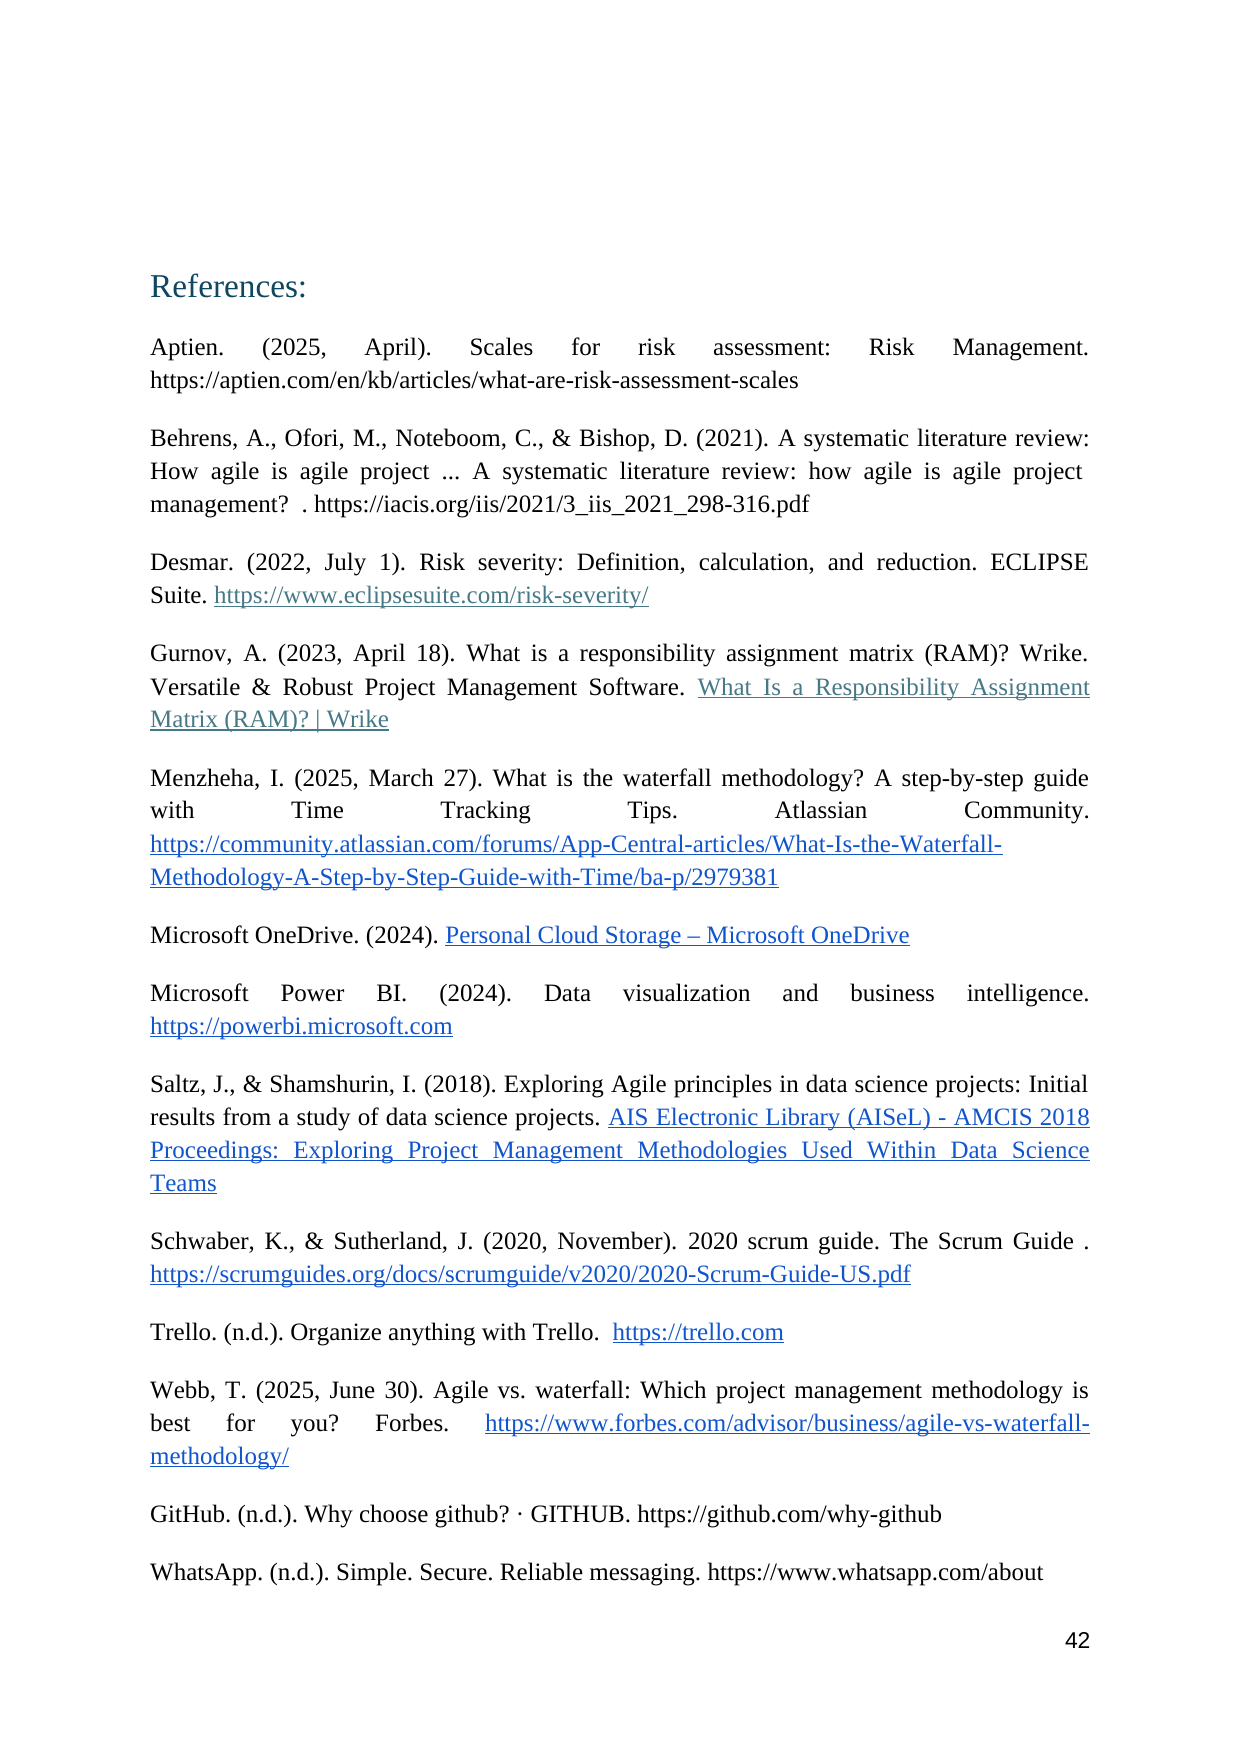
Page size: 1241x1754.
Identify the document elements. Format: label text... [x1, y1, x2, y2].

text Schwaber, K., & Sutherland, J. (2020, November). 2020 scrum guide. The Scrum Guide . https://scrumguides.org/docs/scrumguide/v2020/2020-Scrum-Guide-US.pdf [150, 1226, 1090, 1288]
text Saltz, J., & Shamshurin, I. (2018). Exploring Agile principles in data science projects: Initial results from a study of data science projects. AIS Electronic Library (AISeL) - AMCIS 2018 Proceedings: Exploring Project Management Methodologies Used Within Data Science Teams [150, 1069, 1090, 1160]
text Behrens, A., Ofori, M., Noteboom, C., & Bishop, D. (2021). A systematic literature review: How agile is agile project ... A systematic literature review: how agile is agile project management? . https://iacis.org/iis/2021/3_iis_2021_298-316.pdf [150, 423, 1090, 518]
text Trello. (n.d.). Organize anything with Trello. https://trello.com [150, 1317, 1090, 1346]
text Menzheha, I. (2025, March 27). What is the waterfall methodology? A step-by-step guide with Time Tracking Tips. Atlassian Community. https://community.atlassian.com/forums/App-Central-articles/What-Is-the-Waterfall-Methodology-A-Step-by-Step-Guide-with-Time/ba-p/2979381 [150, 763, 1090, 890]
text Aptien. (2025, April). Scales for risk assessment: Risk Management. https://aptien.com/en/kb/articles/what-are-risk-assessment-scales [150, 332, 1090, 394]
text GitHub. (n.d.). Why choose github? · GITHUB. https://github.com/why-github [150, 1499, 1090, 1528]
text Desmar. (2022, July 1). Risk severity: Definition, calculation, and reduction. ECLIPSE Suite. https://www.eclipsesuite.com/risk-severity/ [150, 547, 1090, 609]
text Gurnov, A. (2023, April 18). What is a responsibility assignment matrix (RAM)? Wrike. Versatile & Robust Project Management Software. What Is a Responsibility Assignment Matrix (RAM)? | Wrike [150, 638, 1090, 733]
text Microsoft Power BI. (2024). Data visualization and business intelligence. https://powerbi.microsoft.com [150, 978, 1090, 1039]
text WhatsApp. (n.d.). Simple. Secure. Reliable messaging. https://www.whatsapp.com/about [150, 1557, 1090, 1586]
subtitle References: [150, 266, 1090, 304]
text Saltz, J., & Shamshurin, I. (2018). Exploring Agile principles in data science projects: Initial results from a study of data science projects. AIS Electronic Library (AISeL) - AMCIS 2018 Proceedings: Exploring Project Management Methodologies Used Within Data Science Teams [150, 1161, 1090, 1197]
text Microsoft OneDrive. (2024). Personal Cloud Storage – Microsoft OneDrive [150, 920, 1090, 948]
text Webb, T. (2025, June 30). Agile vs. waterfall: Which project management methodology is best for you? Forbes. https://www.forbes.com/advisor/business/agile-vs-waterfall-methodology/ [150, 1375, 1090, 1470]
